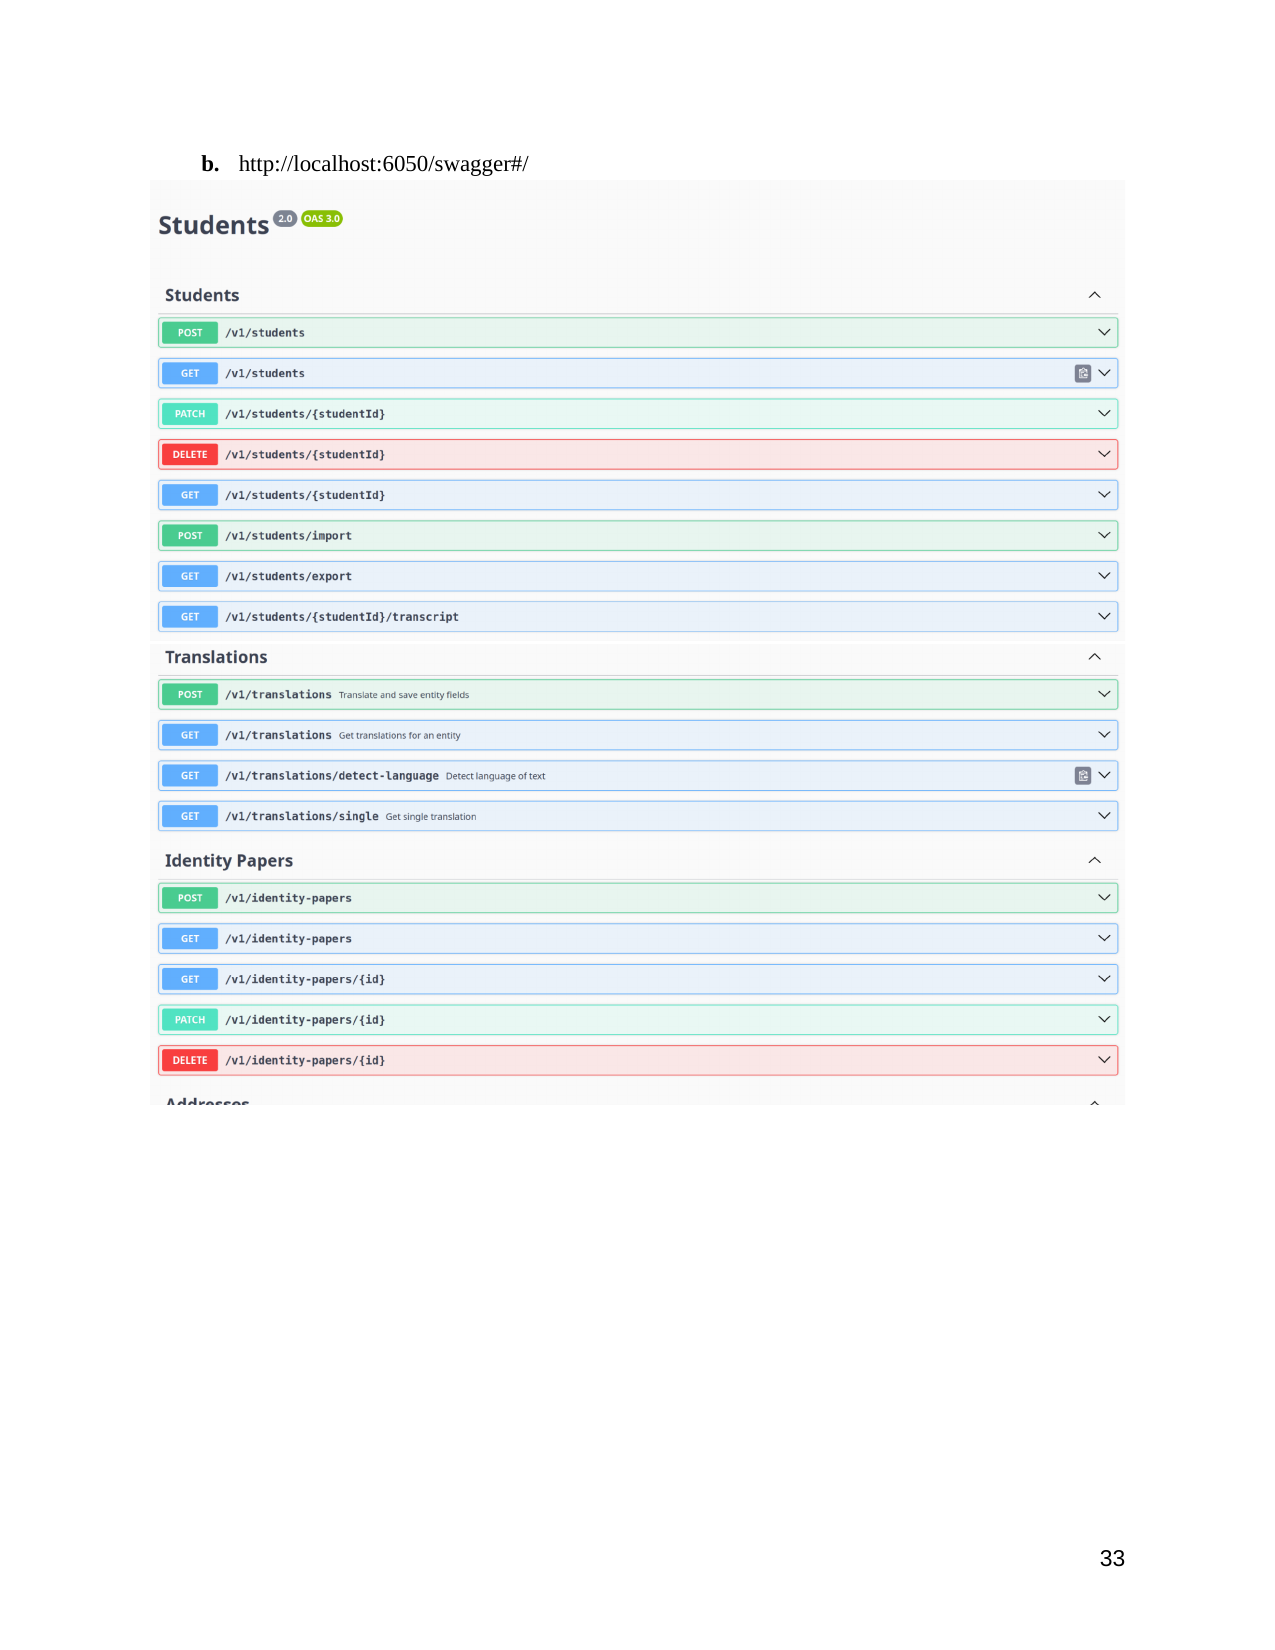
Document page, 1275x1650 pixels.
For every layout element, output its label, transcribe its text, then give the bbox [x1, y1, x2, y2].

list http://localhost:6050/swagger#/ [201, 150, 1125, 176]
picture [150, 644, 1125, 1105]
picture [150, 180, 1125, 641]
